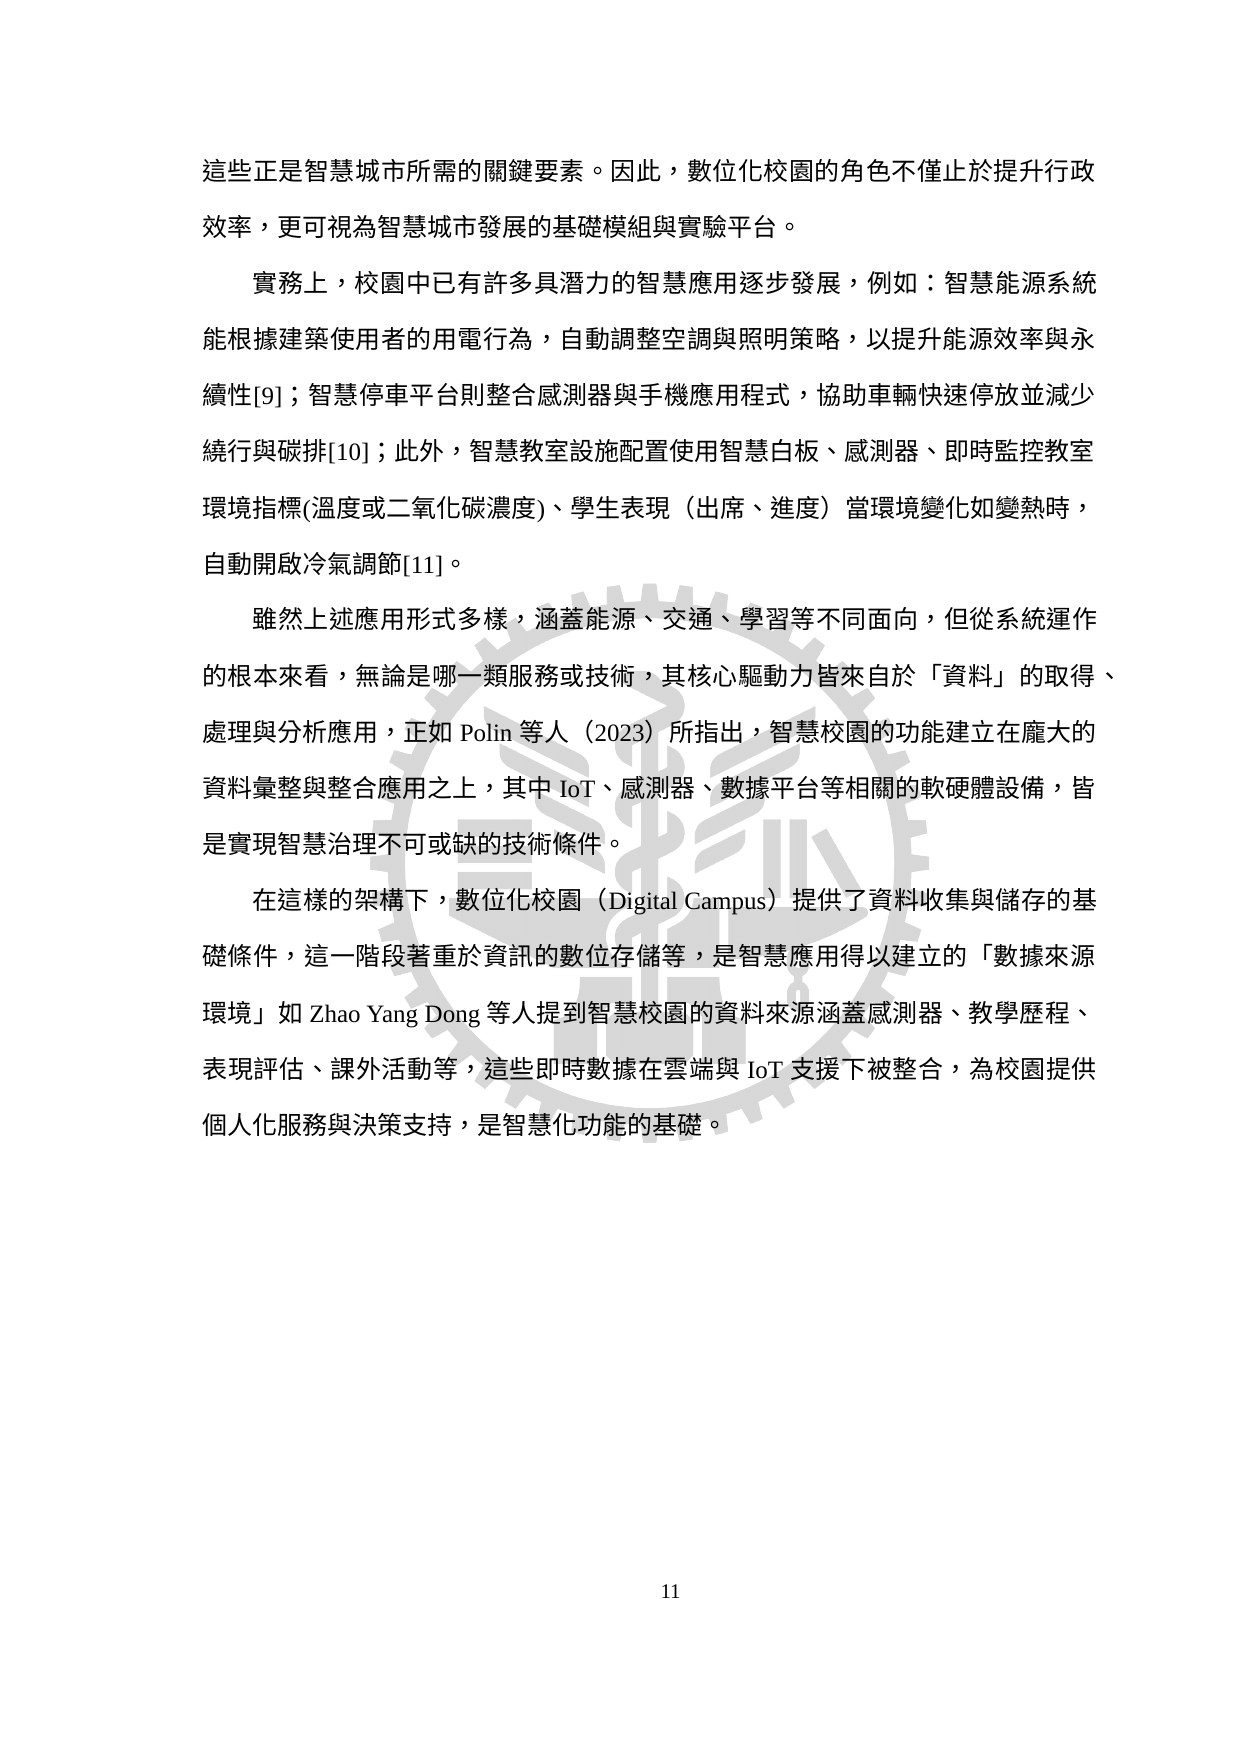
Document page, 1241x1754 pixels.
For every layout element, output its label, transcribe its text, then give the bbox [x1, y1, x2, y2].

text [202, 151, 1097, 244]
text 雖然上述應用形式多樣，涵蓋能源、交通、學習等不同面向，但從系統運作的根本來看，無論是哪一類服務或技術，其核心驅動力皆來自於「資料」的取得、處理與分析應用，正如 Polin 等人（2023）所指出，智慧校園的功能建立在龐大的資料彙整與整合應用之上，其中 IoT、感測器、數據平台等相關的軟硬體設備，皆是實現智慧治理不可或缺的技術條件。 [202, 599, 1097, 862]
text 實務上，校園中已有許多具潛力的智慧應用逐步發展，例如：智慧能源系統能根據建築使用者的用電行為，自動調整空調與照明策略，以提升能源效率與永續性[9]；智慧停車平台則整合感測器與手機應用程式，協助車輛快速停放並減少繞行與碳排[10]；此外，智慧教室設施配置使用智慧白板、感測器、即時監控教室環境指標(溫度或二氧化碳濃度)、學生表現（出席、進度）當環境變化如變熱時，自動開啟冷氣調節[11]。 [202, 262, 1097, 581]
text 在這樣的架構下，數位化校園（Digital Campus）提供了資料收集與儲存的基礎條件，這一階段著重於資訊的數位存儲等，是智慧應用得以建立的「數據來源環境」如Zhao Yang Dong等人提到智慧校園的資料來源涵蓋感測器、教學歷程、表現評估、課外活動等，這些即時數據在雲端與 IoT 支援下被整合，為校園提供個人化服務與決策支持，是智慧化功能的基礎。 [202, 880, 1097, 1142]
